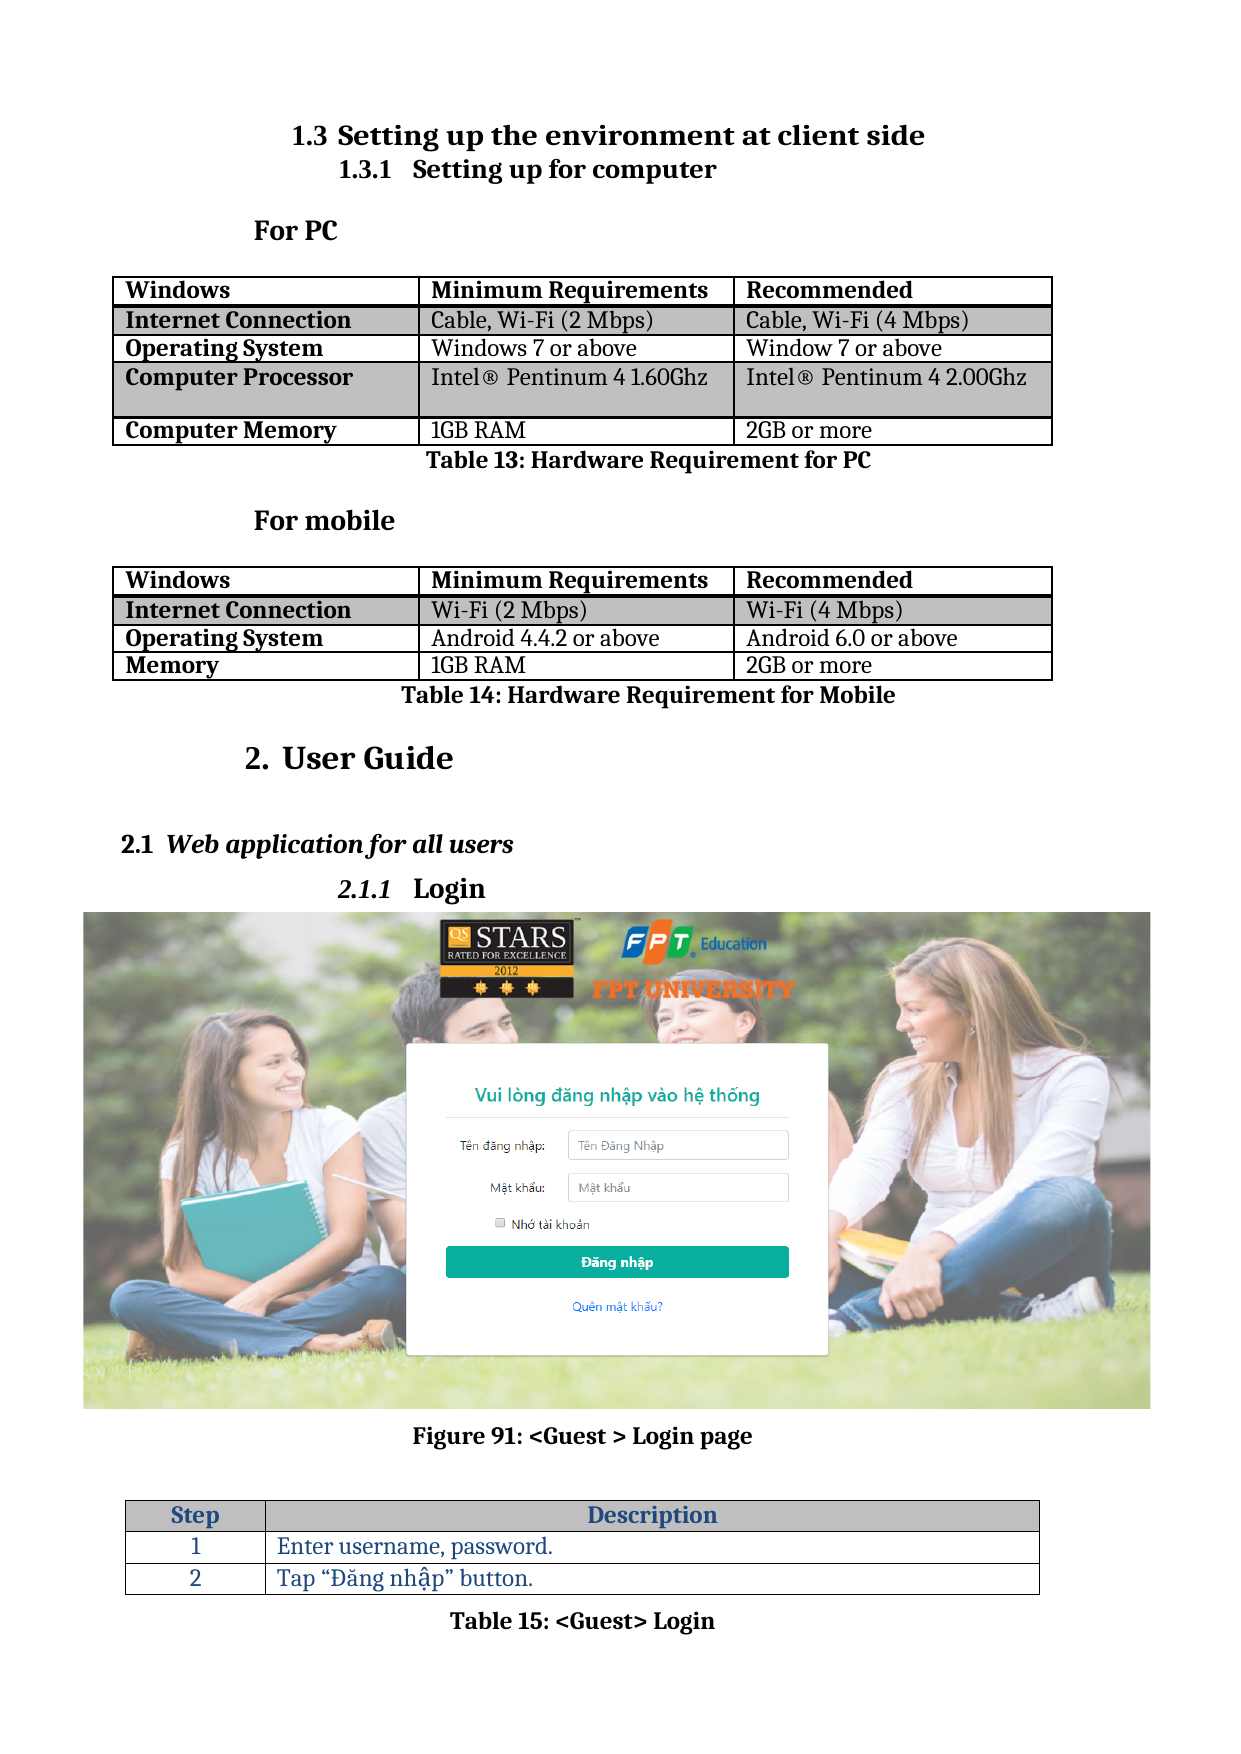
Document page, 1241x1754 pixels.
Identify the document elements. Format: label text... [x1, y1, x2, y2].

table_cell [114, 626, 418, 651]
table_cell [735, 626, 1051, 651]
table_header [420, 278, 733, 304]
list Setting up for computer [338, 153, 1119, 185]
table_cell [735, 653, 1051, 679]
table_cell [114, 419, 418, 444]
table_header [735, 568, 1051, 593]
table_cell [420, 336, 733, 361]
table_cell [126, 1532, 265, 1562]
list For PC [254, 214, 1044, 247]
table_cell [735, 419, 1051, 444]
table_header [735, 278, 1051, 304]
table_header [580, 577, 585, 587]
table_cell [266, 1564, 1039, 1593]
subtitle Web application for all users [121, 829, 1119, 860]
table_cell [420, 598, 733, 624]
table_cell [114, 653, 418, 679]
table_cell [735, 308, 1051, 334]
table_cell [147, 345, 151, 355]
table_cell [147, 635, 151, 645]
text Figure 91: <Guest > Login page [46, 1422, 1119, 1450]
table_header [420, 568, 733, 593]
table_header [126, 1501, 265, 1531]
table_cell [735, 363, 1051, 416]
list Table 14: Hardware Requirement for Mobile [254, 681, 1043, 710]
picture [83, 912, 1151, 1409]
list Table 15: <Guest> Login [46, 1607, 1119, 1636]
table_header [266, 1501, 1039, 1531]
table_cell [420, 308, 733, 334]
list Table 13: Hardware Requirement for PC [254, 446, 1043, 475]
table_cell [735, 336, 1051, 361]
list User Guide [244, 738, 1119, 778]
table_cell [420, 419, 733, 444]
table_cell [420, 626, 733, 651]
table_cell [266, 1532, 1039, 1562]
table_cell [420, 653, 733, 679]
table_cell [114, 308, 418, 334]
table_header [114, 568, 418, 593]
list For mobile [254, 504, 1044, 537]
list Setting up the environment at client side [291, 118, 1119, 153]
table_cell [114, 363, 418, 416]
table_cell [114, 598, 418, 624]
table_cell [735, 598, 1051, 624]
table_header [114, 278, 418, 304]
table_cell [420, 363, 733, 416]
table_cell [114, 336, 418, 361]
subtitle Login [338, 872, 1119, 906]
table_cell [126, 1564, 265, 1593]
